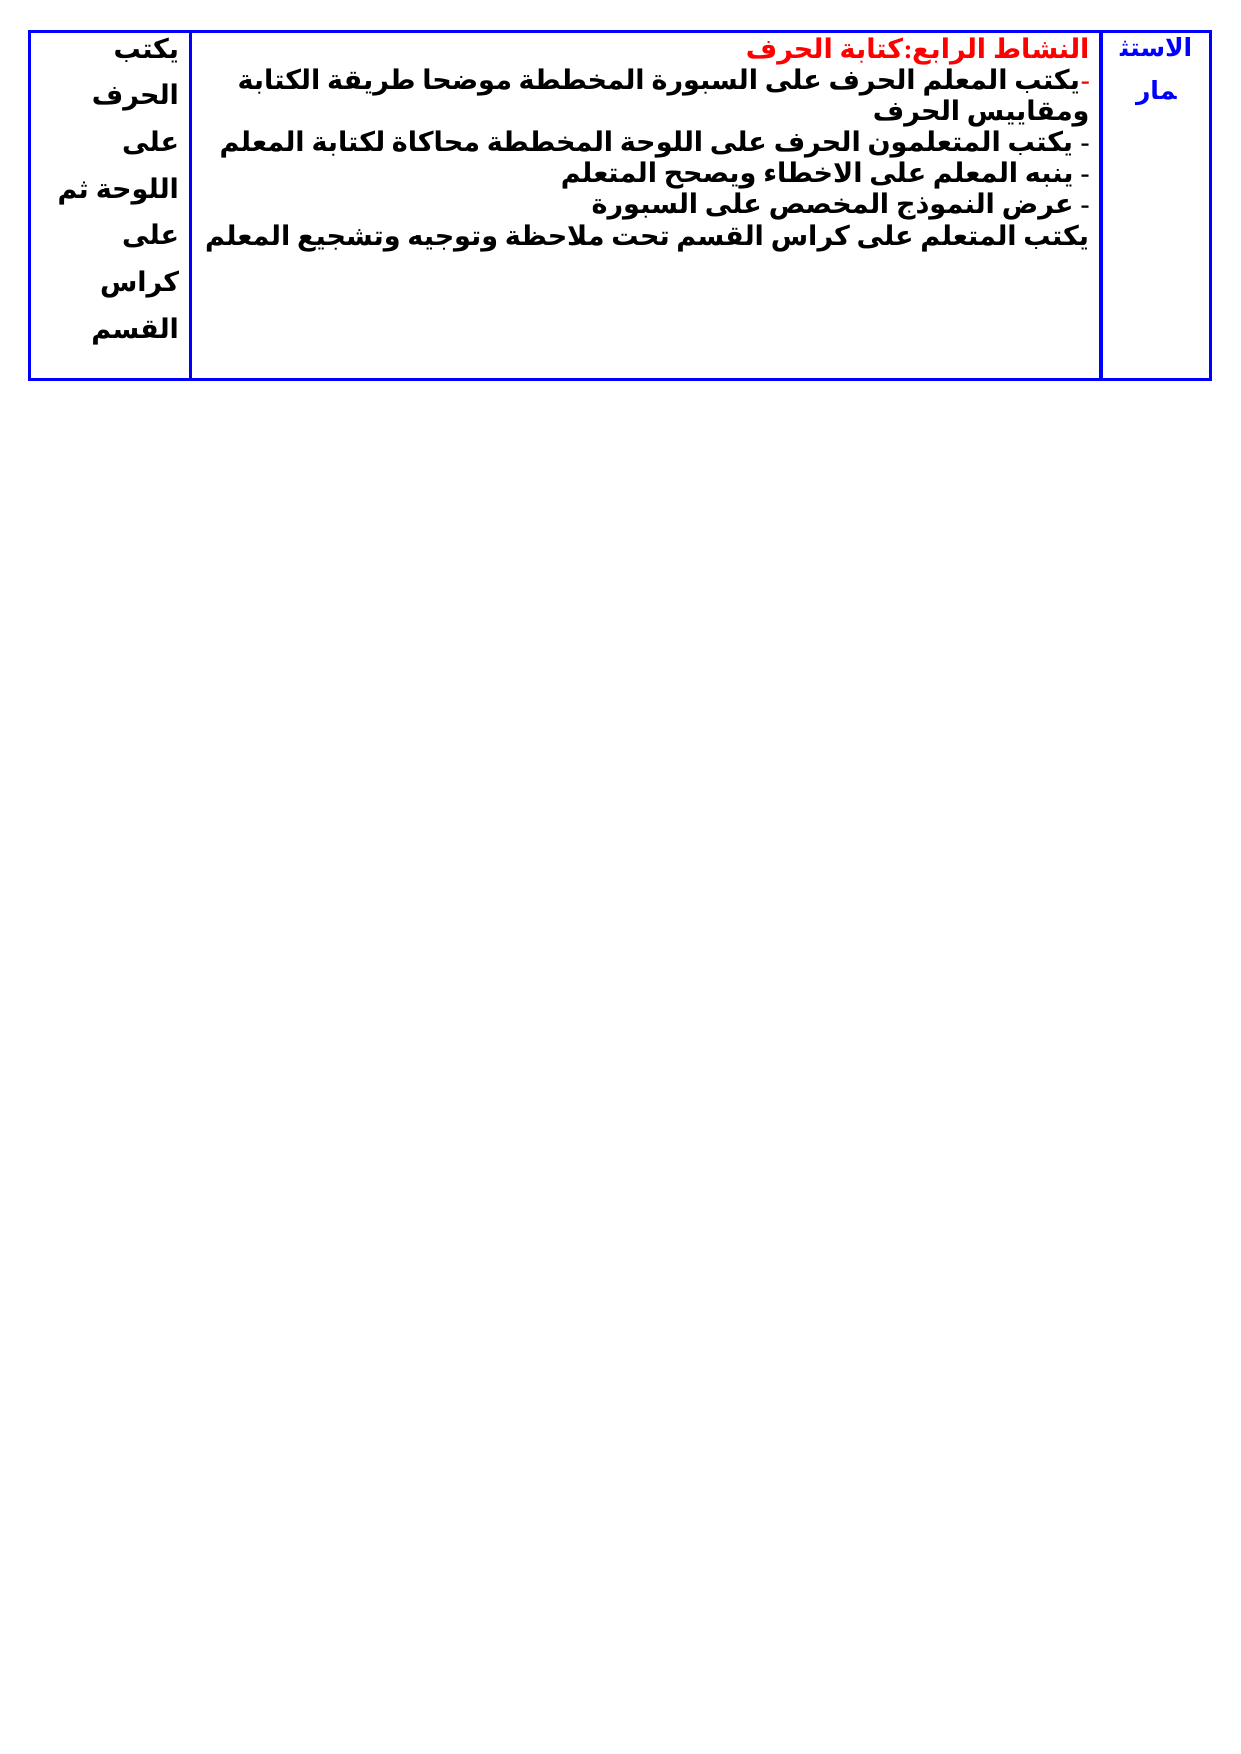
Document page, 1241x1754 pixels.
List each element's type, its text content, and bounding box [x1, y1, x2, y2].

table_cell الاستثمار [1103, 33, 1209, 378]
table_cell النشاط الرابع:كتابة الحرف -يكتب المعلم الحرف على السبورة المخططة موضحا طريقة الكتابة ومقاييس الحرف - يكتب المتعلمون الحرف على اللوحة المخططة محاكاة لكتابة المعلم - ينبه المعلم على الاخطاء ويصحح المتعلم - عرض النموذج المخصص على السبورة يكتب المتعلم على كراس القسم تحت ملاحظة وتوجيه وتشجيع المعلم [192, 33, 1099, 378]
table_cell يكتب الحرف على اللوحة ثم على كراس القسم [31, 33, 189, 378]
